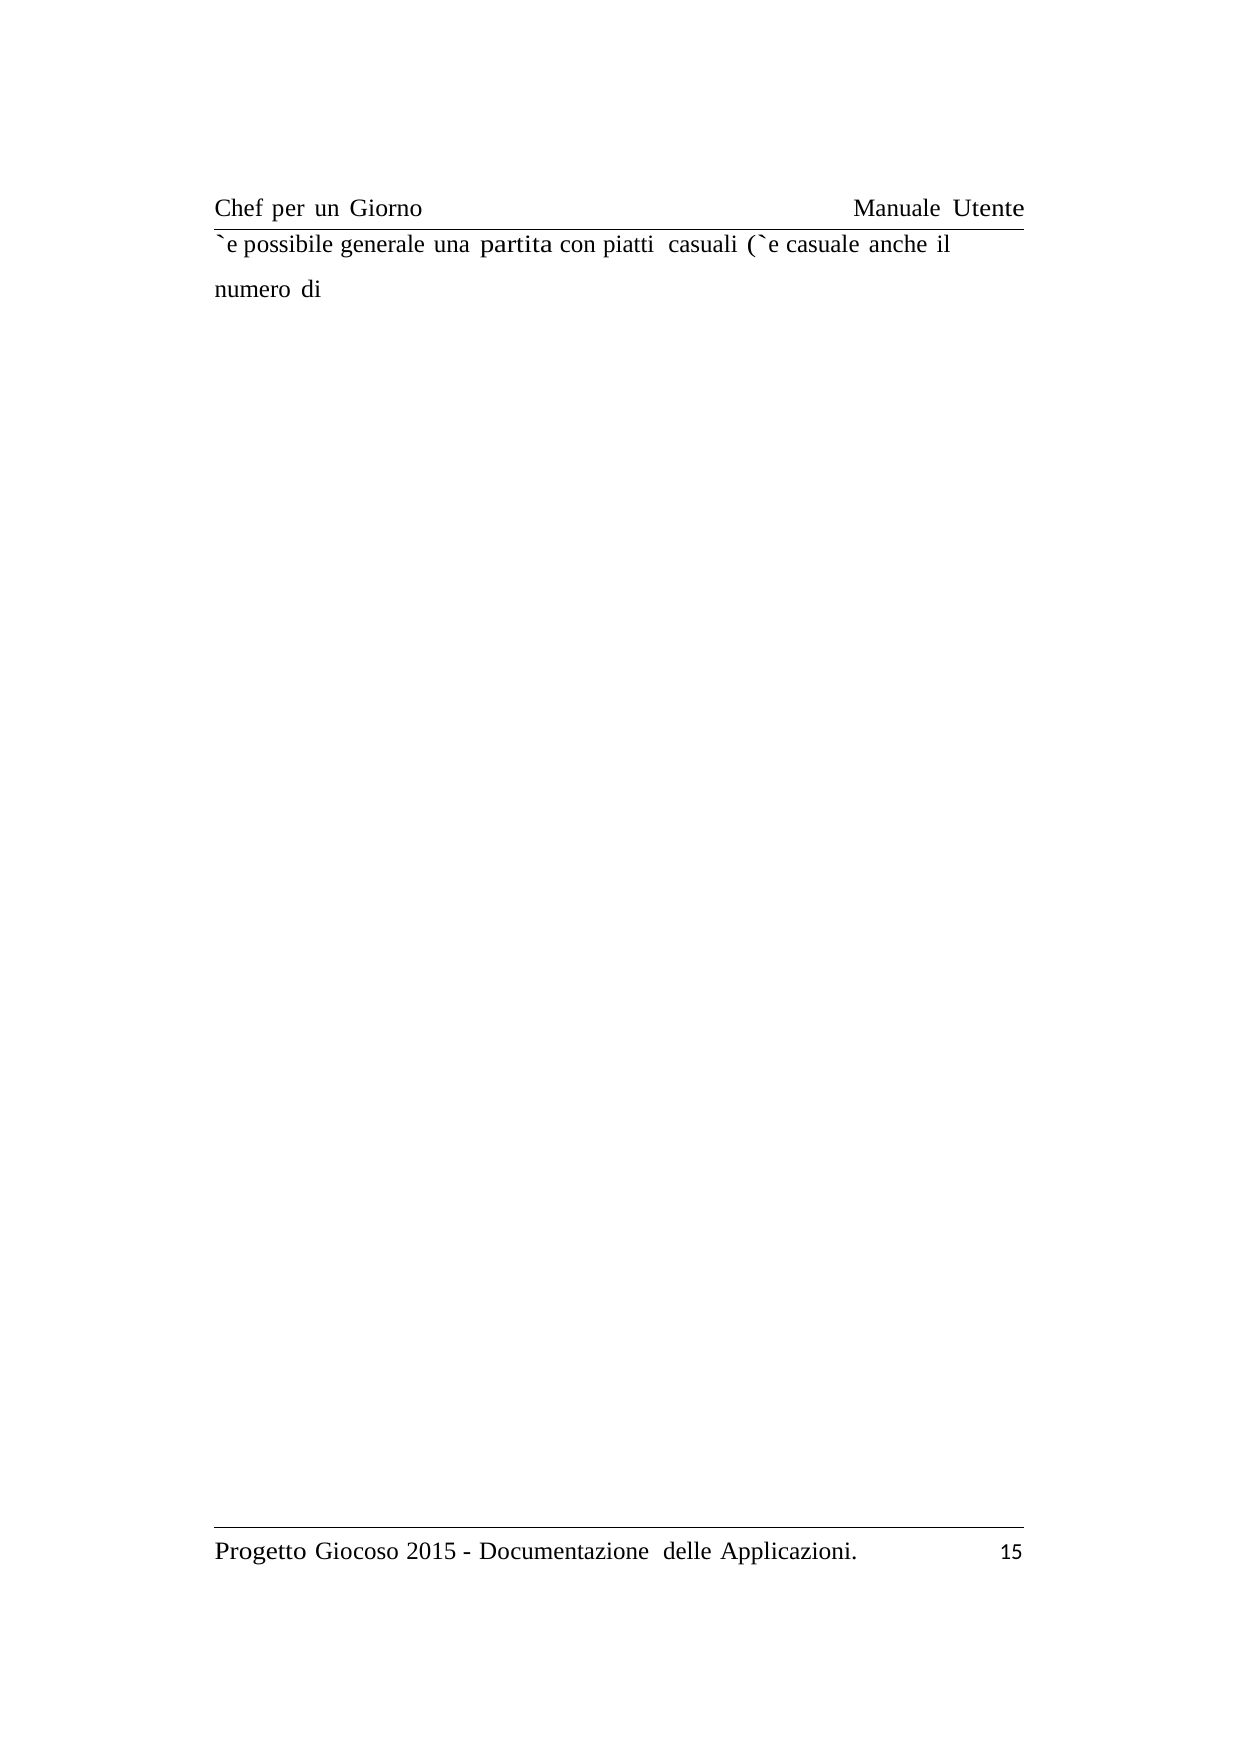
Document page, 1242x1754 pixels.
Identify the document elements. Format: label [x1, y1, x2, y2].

text [214, 229, 1032, 303]
